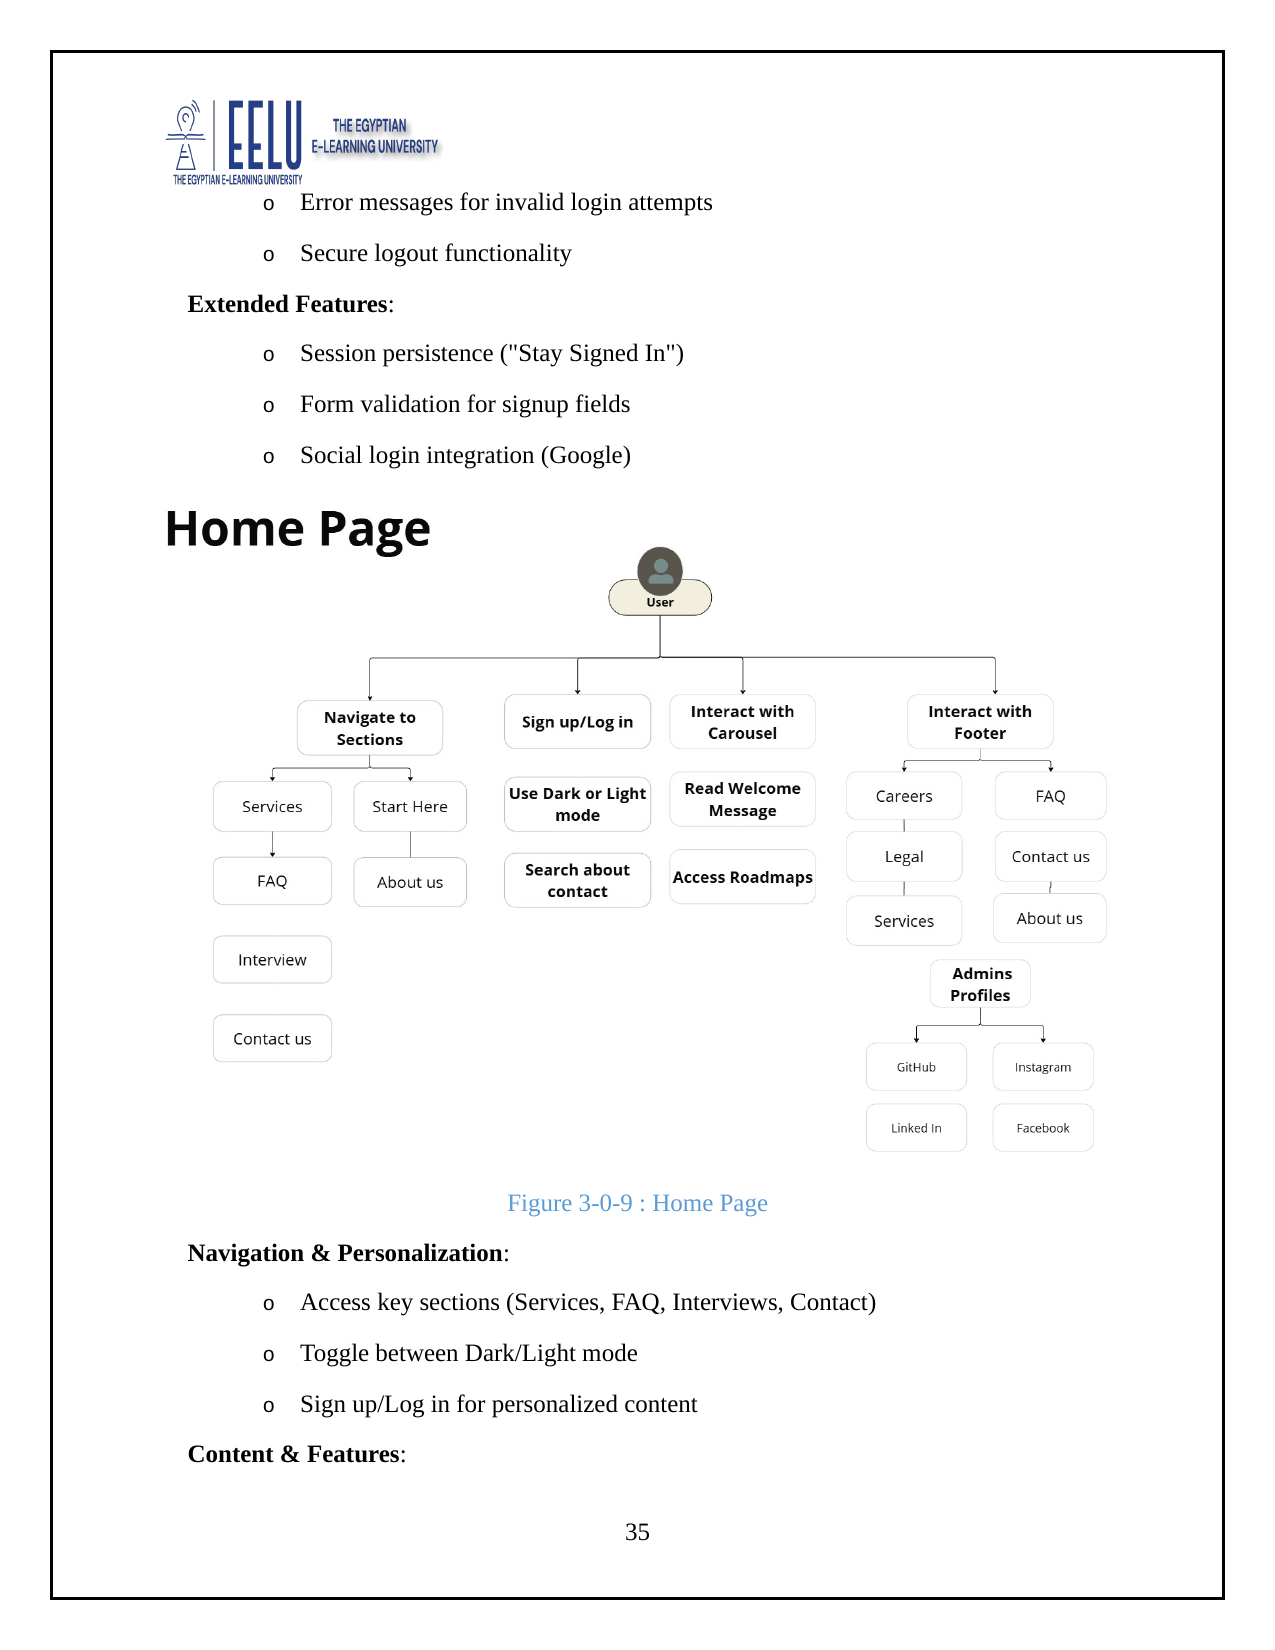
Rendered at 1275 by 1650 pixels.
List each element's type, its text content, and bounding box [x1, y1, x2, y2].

text Extended Features: [187, 289, 1125, 317]
list Form validation for signup fields [262, 389, 1125, 419]
text Figure 3-‎0-9 : Home Page [150, 1188, 1125, 1217]
text Navigation & Personalization: [187, 1238, 1125, 1267]
list Social login integration (Google) [262, 440, 1125, 469]
list Sign up/Log in for personalized content [262, 1389, 1125, 1418]
list Error messages for invalid login attempts [262, 187, 1125, 217]
text Content & Features: [187, 1439, 1125, 1468]
list Access key sections (Services, FAQ, Interviews, Contact) [262, 1287, 1125, 1317]
list Secure logout functionality [262, 238, 1125, 268]
picture [156, 490, 1119, 1158]
list Toggle between Dark/Light mode [262, 1338, 1125, 1368]
picture [150, 75, 444, 188]
list Session persistence ("Stay Signed In") [262, 338, 1125, 368]
